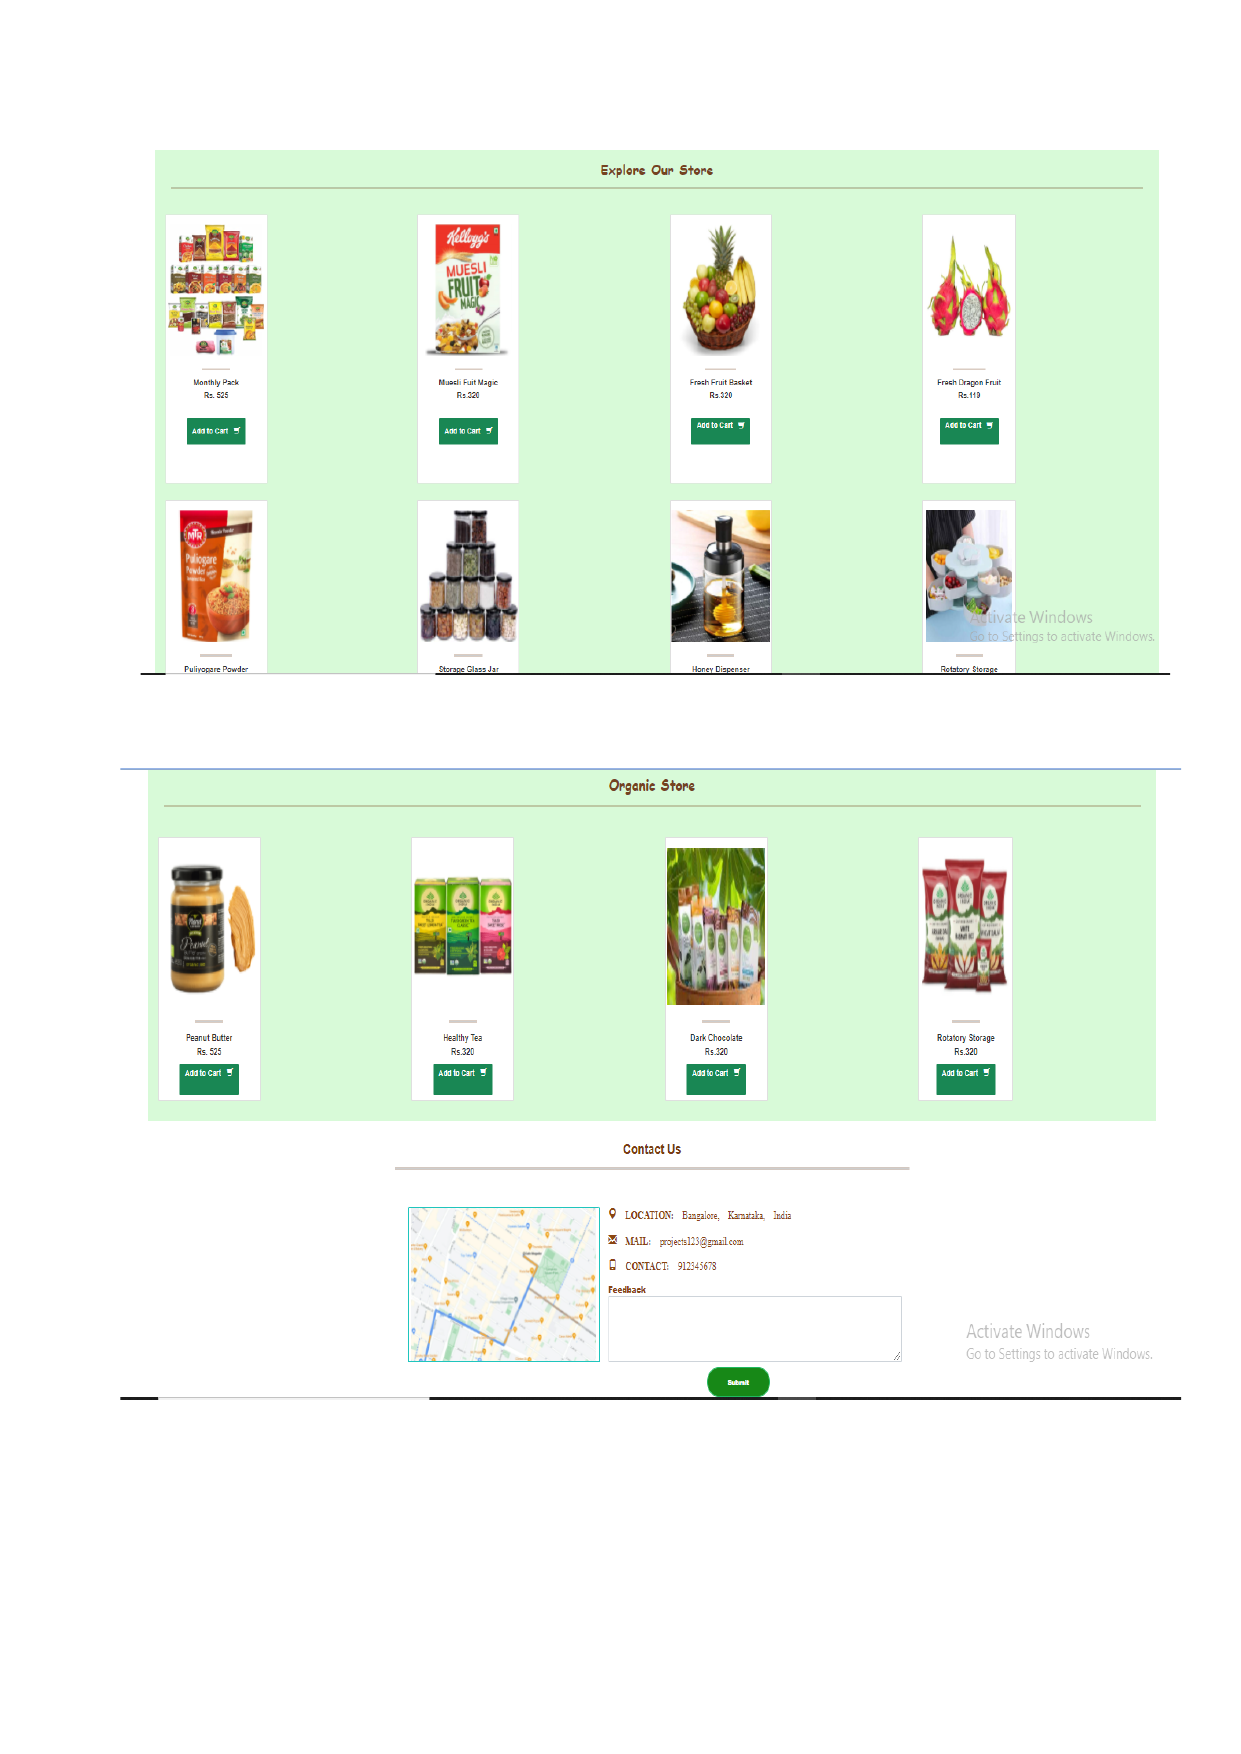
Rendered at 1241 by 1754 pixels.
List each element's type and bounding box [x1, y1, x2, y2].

picture [140, 150, 1171, 675]
picture [120, 768, 1182, 1400]
